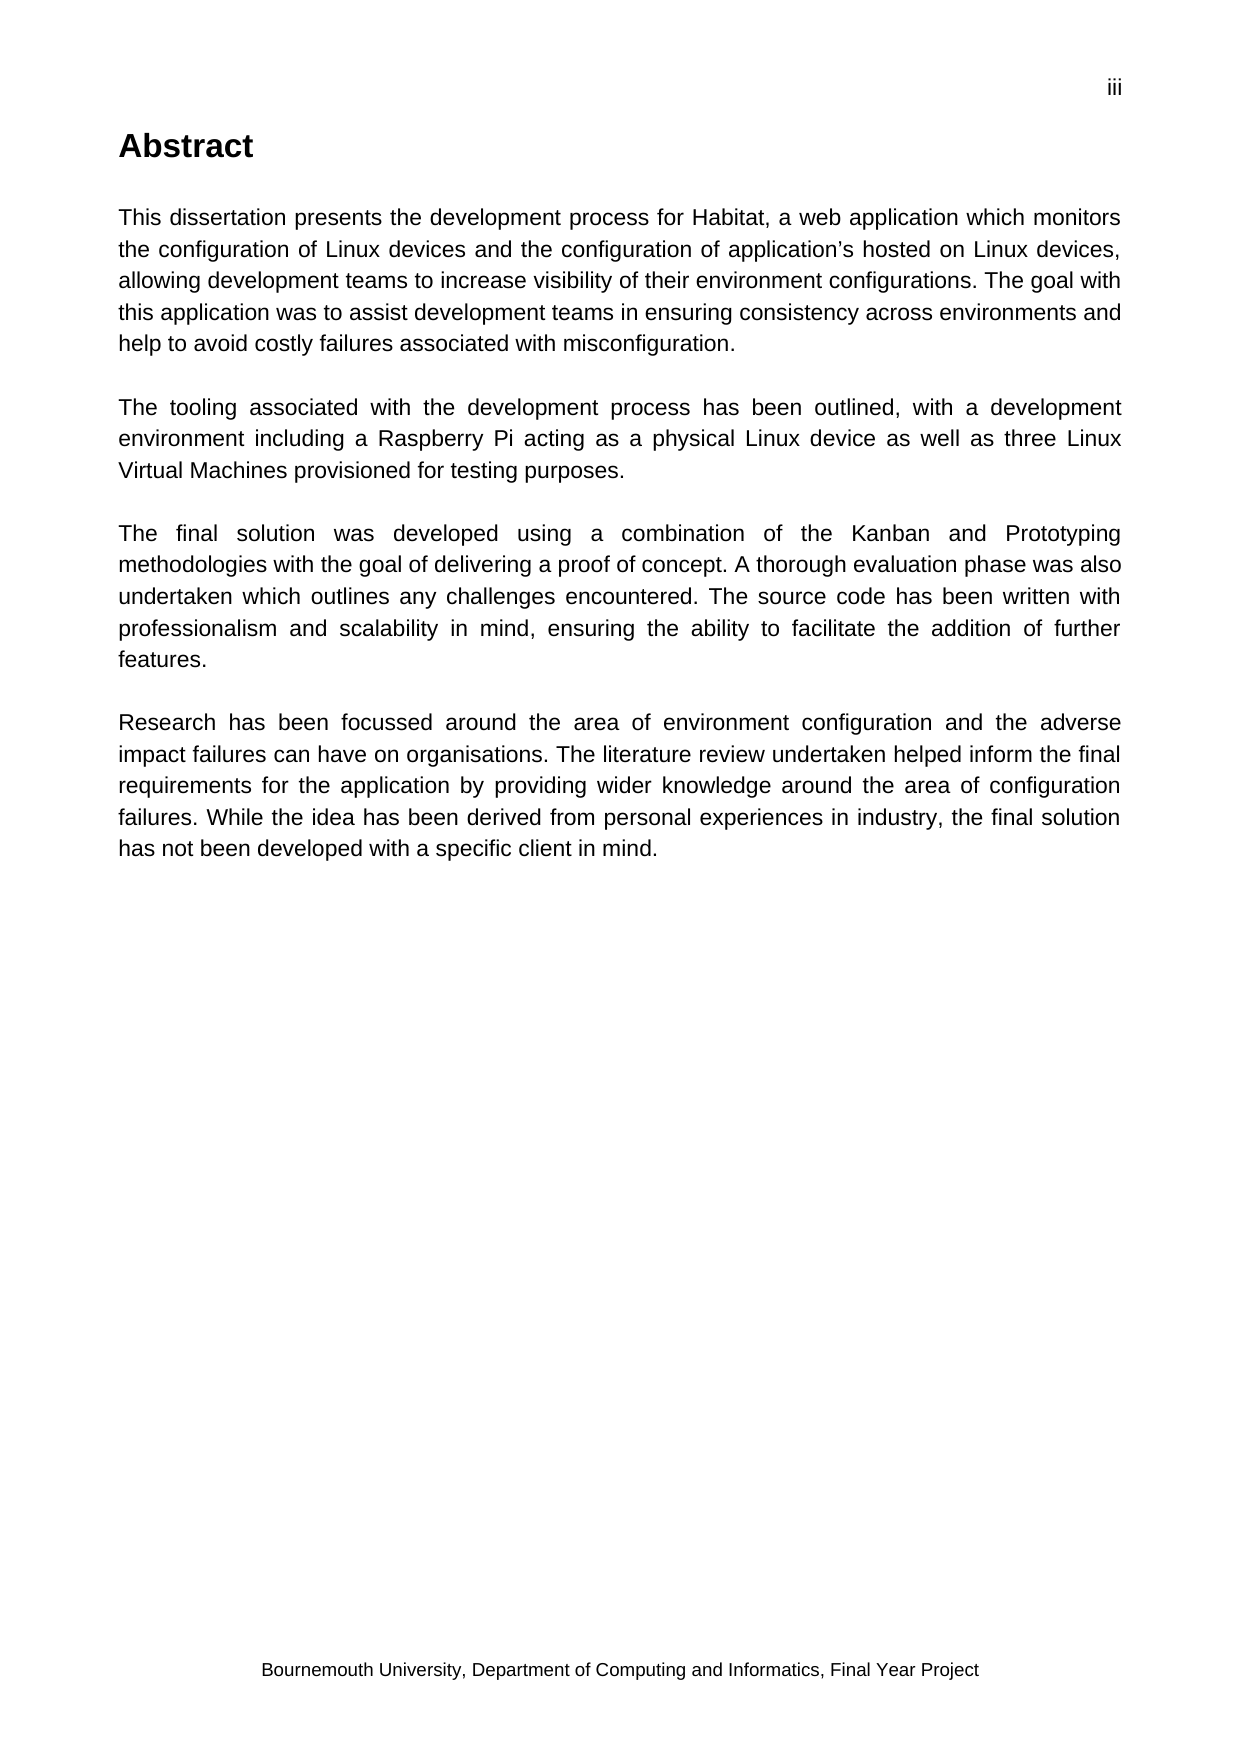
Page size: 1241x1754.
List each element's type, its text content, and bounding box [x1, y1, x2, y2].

text Abstract [118, 127, 1122, 165]
text The tooling associated with the development process has been outlined, with a development environment including a Raspberry Pi acting as a physical Linux device as well as three Linux Virtual Machines provisioned for testing purposes. [118, 393, 1122, 483]
text This dissertation presents the development process for Habitat, a web application which monitors the configuration of Linux devices and the configuration of application’s hosted on Linux devices, allowing development teams to increase visibility of their environment configurations. The goal with this application was to assist development teams in ensuring consistency across environments and help to avoid costly failures associated with misconfiguration. [118, 204, 1122, 357]
text The final solution was developed using a combination of the Kanban and Prototyping methodologies with the goal of delivering a proof of concept. A thorough evaluation phase was also undertaken which outlines any challenges encountered. The source code has been written with professionalism and scalability in mind, ensuring the ability to facilitate the addition of further features. [118, 520, 1122, 672]
text Research has been focussed around the area of environment configuration and the adverse impact failures can have on organisations. The literature review undertaken helped inform the final requirements for the application by providing wider knowledge around the area of configuration failures. While the idea has been derived from personal experiences in industry, the final solution has not been developed with a specific client in mind. [118, 709, 1122, 862]
